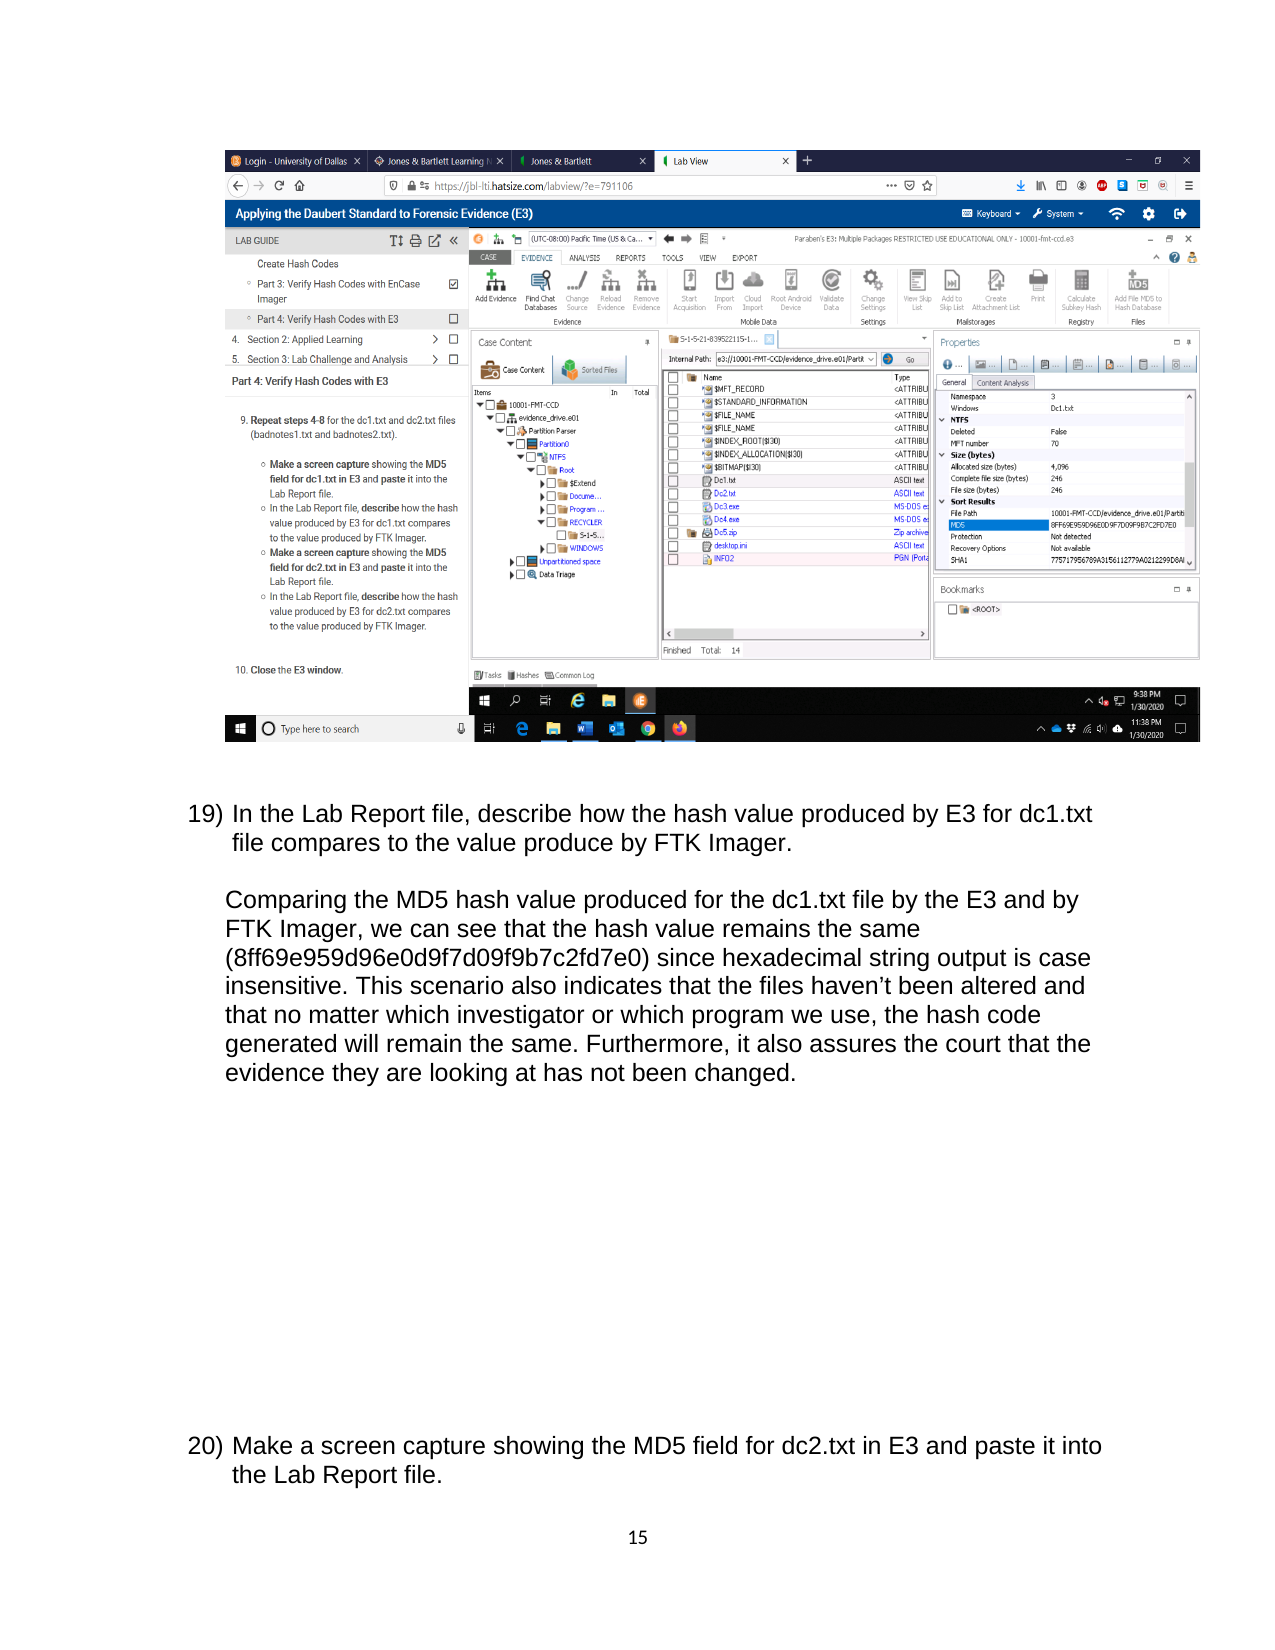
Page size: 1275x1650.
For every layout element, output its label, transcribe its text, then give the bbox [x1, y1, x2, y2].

list Comparing the MD5 hash value produced for the dc1.txt file by the E3 and by FTK Imager, we can see that the hash value remains the same (8ff69e959d96e0d9f7d09f9b7c2fd7e0) since hexadecimal string output is case insensitive. This scenario also indicates that the files haven’t been altered and that no matter which investigator or which program we use, the hash code generated will remain the same. Furthermore, it also assures the court that the evidence they are looking at has not been changed. [225, 885, 1125, 1086]
list Make a screen capture showing the MD5 field for dc2.txt in E3 and paste it into [187, 1431, 1125, 1460]
picture [225, 150, 1200, 742]
list the Lab Report file. [225, 1460, 1125, 1489]
list file compares to the value produce by FTK Imager. [225, 827, 1125, 856]
list In the Lab Report file, describe how the hash value produced by E3 for dc1.txt [187, 799, 1125, 827]
